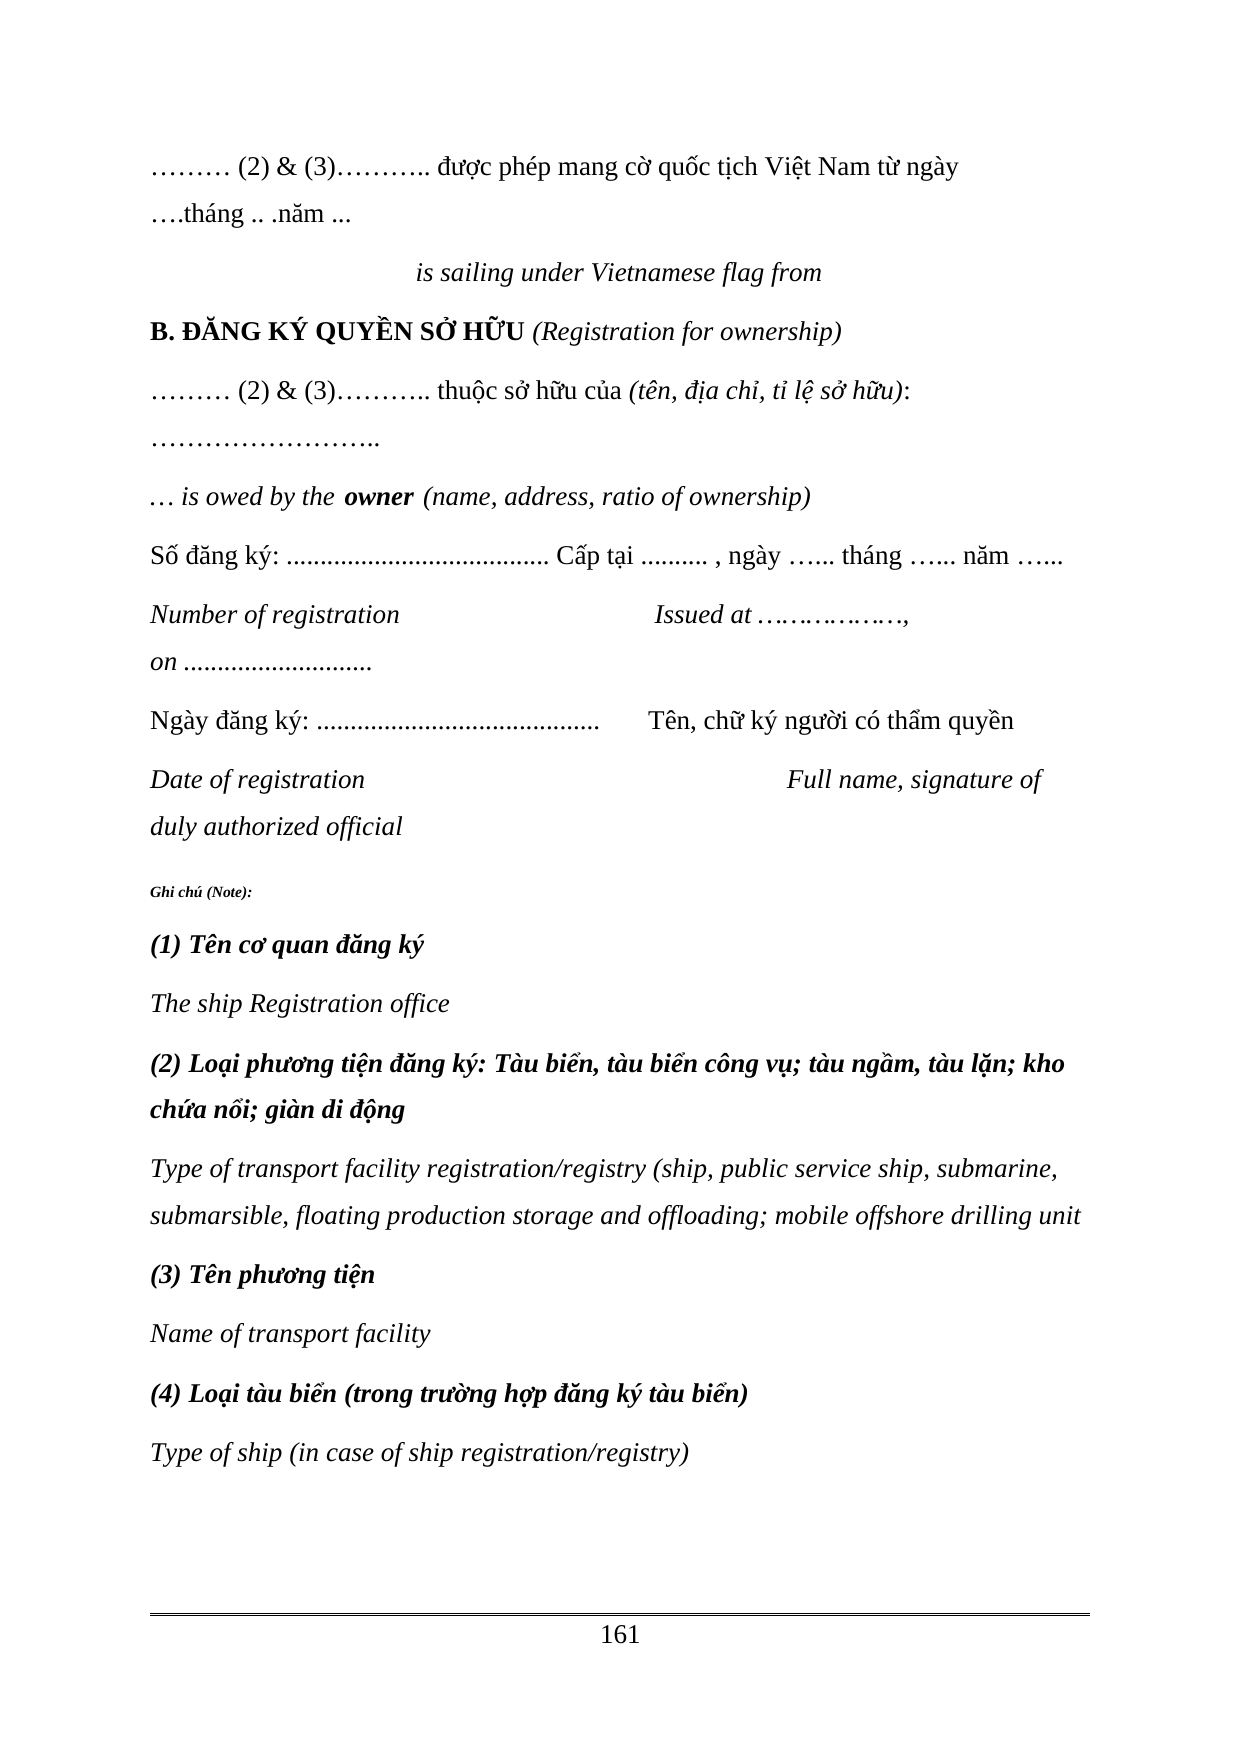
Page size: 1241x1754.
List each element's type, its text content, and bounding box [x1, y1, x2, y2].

text Ghi chú (Note): [150, 869, 1090, 900]
text Date of registration Full name, signature of duly authorized official [150, 763, 1090, 841]
text (2) Loại phương tiện đăng ký: Tàu biển, tàu biển công vụ; tàu ngầm, tàu lặn; kho chứa nổi; giàn di động [150, 1047, 1090, 1124]
text Type of ship (in case of ship registration/registry) [150, 1436, 1090, 1467]
text (4) Loại tàu biển (trong trường hợp đăng ký tàu biển) [150, 1377, 1090, 1408]
text (3) Tên phương tiện [150, 1258, 1090, 1289]
text is sailing under Vietnamese flag from [150, 256, 1090, 287]
text ……… (2) & (3)……….. thuộc sở hữu của (tên, địa chỉ, tỉ lệ sở hữu): …………………….. [150, 374, 1090, 452]
text Number of registration Issued at ………………, on ............................ [150, 598, 1090, 676]
text Name of transport facility [150, 1317, 1090, 1349]
text … is owed by the owner (name, address, ratio of ownership) [150, 480, 1090, 511]
text (1) Tên cơ quan đăng ký [150, 928, 1090, 959]
text B. ĐĂNG KÝ QUYỀN SỞ HỮU (Registration for ownership) [150, 315, 1090, 346]
text Số đăng ký: ....................................... Cấp tại .......... , ngày …... tháng …... năm …... [150, 539, 1090, 570]
text ……… (2) & (3)……….. được phép mang cờ quốc tịch Việt Nam từ ngày ….tháng .. .năm ... [150, 150, 1090, 228]
text Type of transport facility registration/registry (ship, public service ship, submarine, submarsible, floating production storage and offloading; mobile offshore drilling unit [150, 1152, 1090, 1230]
text Ngày đăng ký: .......................................... Tên, chữ ký người có thẩm quyền [150, 704, 1090, 735]
text The ship Registration office [150, 987, 1090, 1019]
